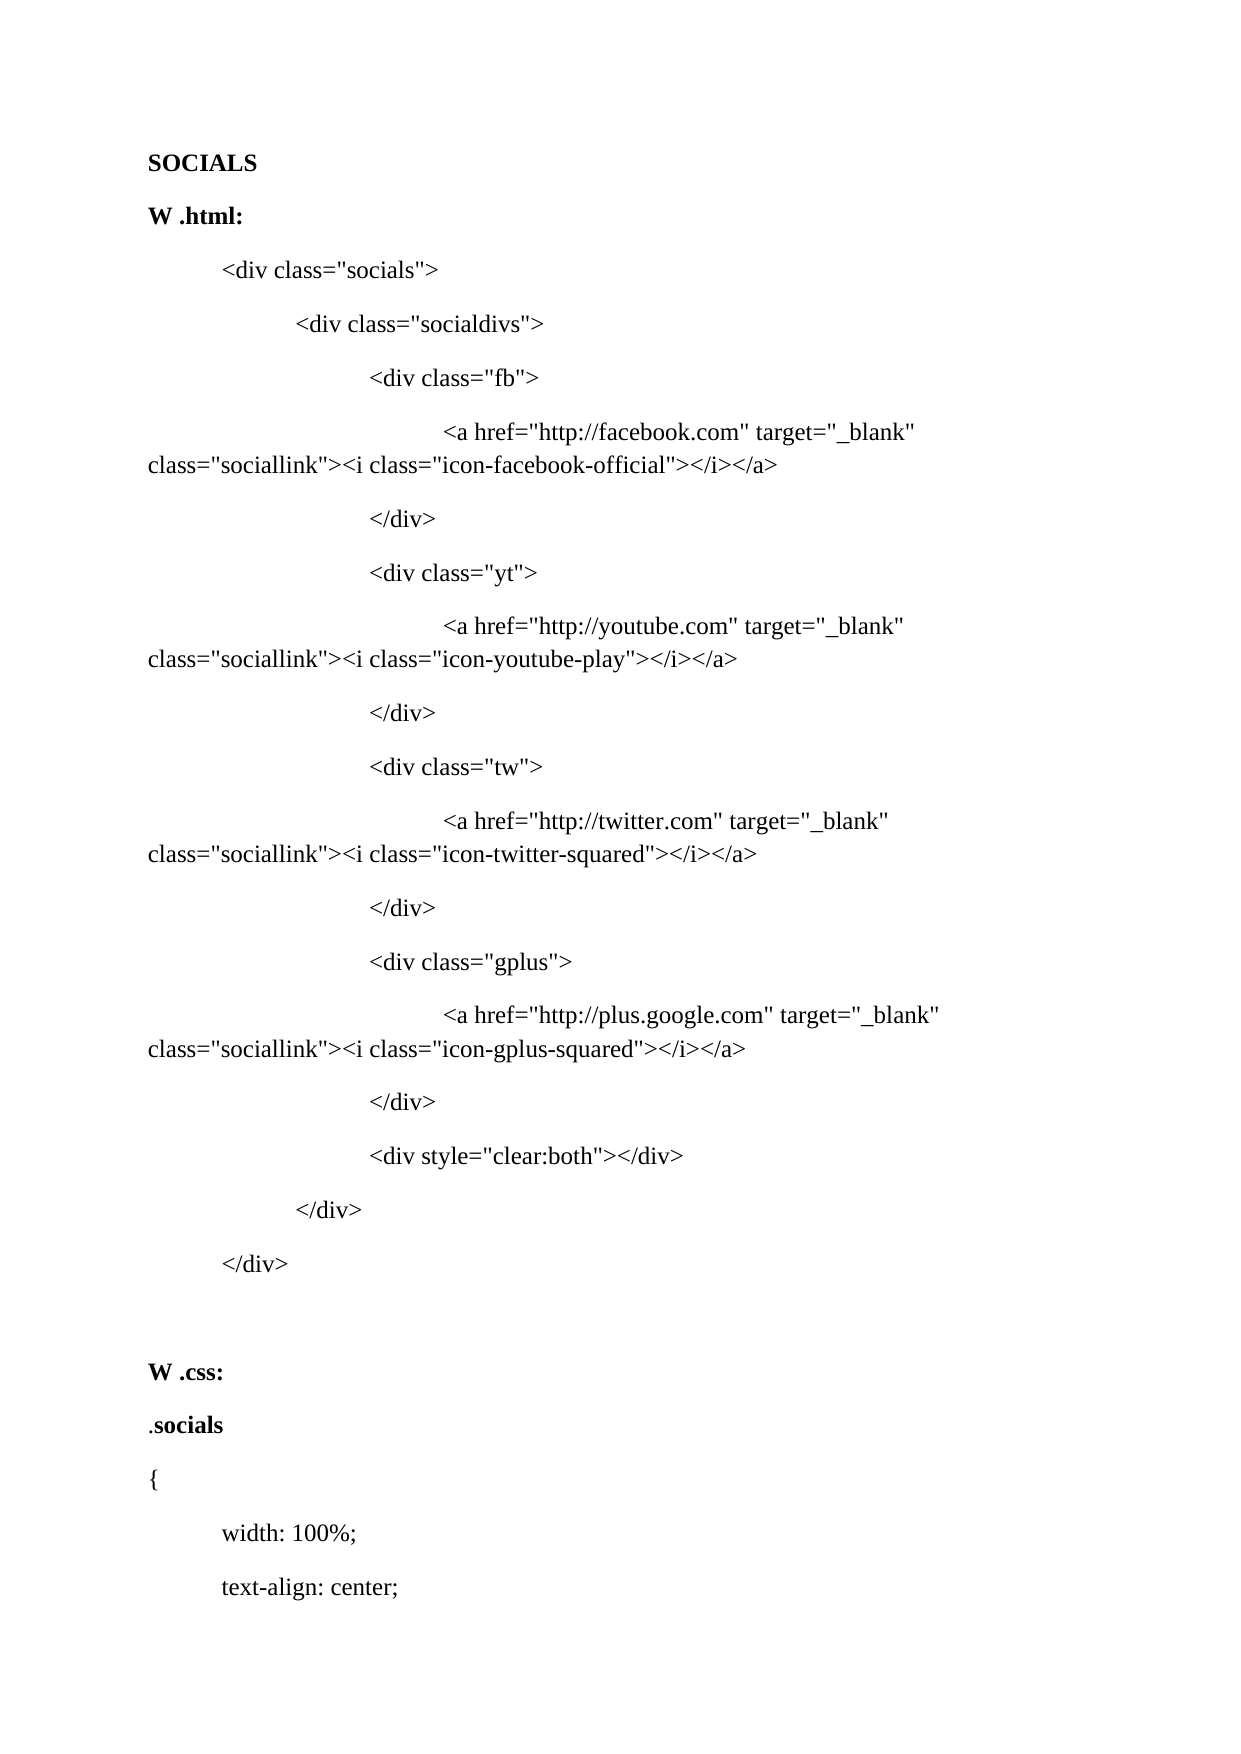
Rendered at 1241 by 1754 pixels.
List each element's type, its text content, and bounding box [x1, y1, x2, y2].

text W .html: [148, 201, 1093, 230]
text <div class="yt"> [148, 558, 1093, 586]
text <a href="http://twitter.com" target="_blank" class="sociallink"><i class="icon-twitter-squared"></i></a> [148, 806, 1093, 868]
text SOCIALS [148, 148, 1093, 176]
text W .css: [148, 1357, 1093, 1386]
text <div class="gplus"> [148, 947, 1093, 976]
text </div> [148, 1249, 1093, 1278]
text <div class="fb"> [148, 363, 1093, 392]
text <a href="http://facebook.com" target="_blank" class="sociallink"><i class="icon-facebook-official"></i></a> [148, 417, 1093, 479]
text <div class="socials"> [148, 255, 1093, 284]
text </div> [148, 504, 1093, 532]
text </div> [148, 893, 1093, 922]
text <div style="clear:both"></div> [148, 1141, 1093, 1170]
text </div> [148, 1087, 1093, 1116]
text </div> [148, 1195, 1093, 1224]
text <a href="http://plus.google.com" target="_blank" class="sociallink"><i class="icon-gplus-squared"></i></a> [148, 1001, 1093, 1062]
text <div class="socialdivs"> [148, 309, 1093, 338]
text </div> [148, 698, 1093, 727]
text width: 100%; [148, 1518, 1093, 1547]
text <div class="tw"> [148, 752, 1093, 781]
text { [148, 1464, 1093, 1493]
text text-align: center; [148, 1572, 1093, 1601]
text .socials [148, 1411, 1093, 1439]
text <a href="http://youtube.com" target="_blank" class="sociallink"><i class="icon-youtube-play"></i></a> [148, 611, 1093, 673]
